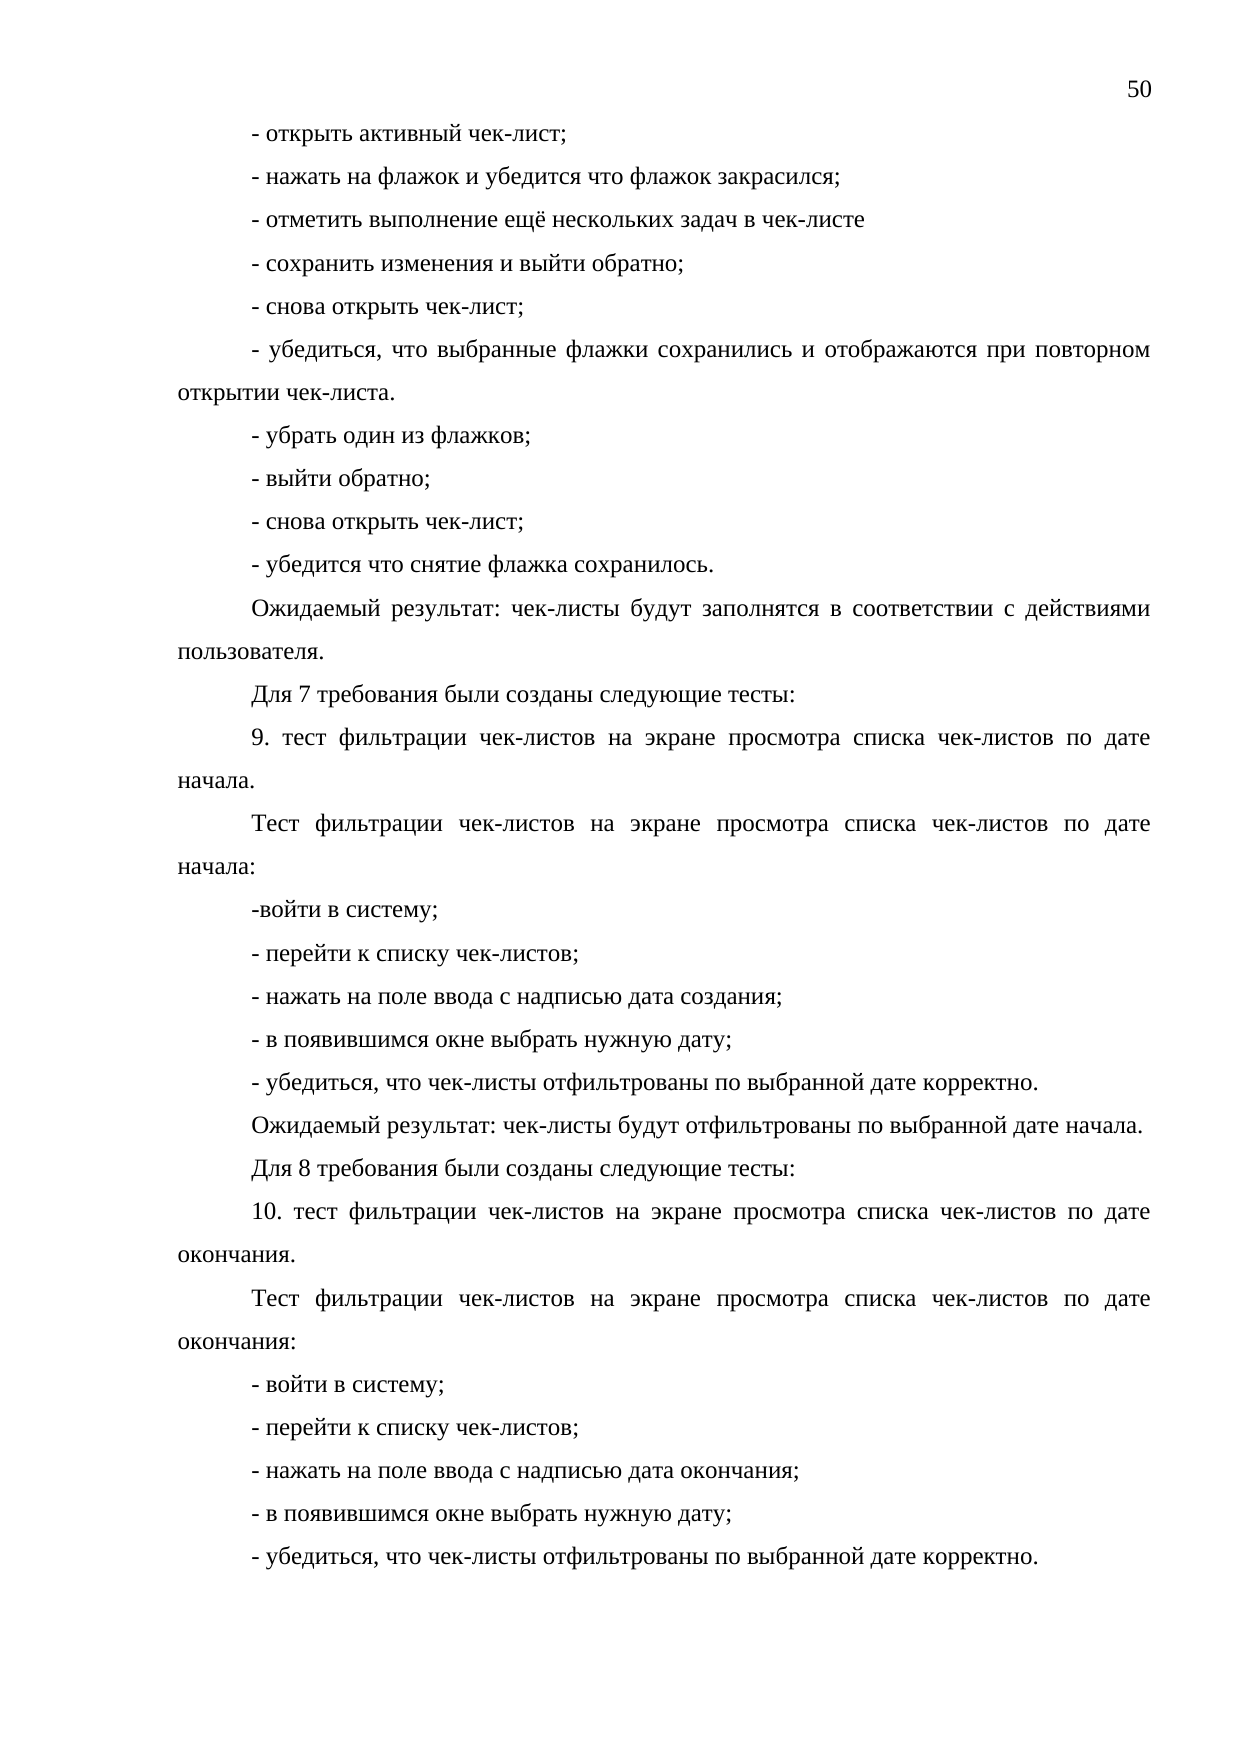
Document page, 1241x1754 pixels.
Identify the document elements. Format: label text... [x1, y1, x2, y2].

text Для 7 требования были созданы следующие тесты: [177, 679, 1152, 708]
text - нажать на флажок и убедится что флажок закрасился; [177, 161, 1152, 190]
text - в появившимся окне выбрать нужную дату; [177, 1498, 1152, 1527]
text - перейти к списку чек-листов; [177, 938, 1152, 966]
text Ожидаемый результат: чек-листы будут заполнятся в соответствии с действиями пользователя. [177, 593, 1152, 664]
text - убедится что снятие флажка сохранилось. [177, 549, 1152, 578]
text - сохранить изменения и выйти обратно; [177, 248, 1152, 276]
text Ожидаемый результат: чек-листы будут отфильтрованы по выбранной дате начала. [177, 1110, 1152, 1139]
text Тест фильтрации чек-листов на экране просмотра списка чек-листов по дате начала: [177, 808, 1152, 880]
text - выйти обратно; [177, 463, 1152, 492]
text - перейти к списку чек-листов; [177, 1412, 1152, 1441]
text - снова открыть чек-лист; [177, 506, 1152, 535]
text Для 8 требования были созданы следующие тесты: [177, 1153, 1152, 1182]
text - нажать на поле ввода с надписью дата создания; [177, 981, 1152, 1009]
text - открыть активный чек-лист; [177, 118, 1152, 147]
text - убедиться, что чек-листы отфильтрованы по выбранной дате корректно. [177, 1541, 1152, 1570]
text - нажать на поле ввода с надписью дата окончания; [177, 1455, 1152, 1484]
text - снова открыть чек-лист; [177, 291, 1152, 319]
text - в появившимся окне выбрать нужную дату; [177, 1024, 1152, 1053]
text - убедиться, что чек-листы отфильтрованы по выбранной дате корректно. [177, 1067, 1152, 1096]
text - отметить выполнение ещё нескольких задач в чек-листе [177, 204, 1152, 233]
text - убедиться, что выбранные флажки сохранились и отображаются при повторном открытии чек-листа. [177, 334, 1152, 406]
text 10. тест фильтрации чек-листов на экране просмотра списка чек-листов по дате окончания. [177, 1196, 1152, 1268]
text 9. тест фильтрации чек-листов на экране просмотра списка чек-листов по дате начала. [177, 722, 1152, 794]
text Тест фильтрации чек-листов на экране просмотра списка чек-листов по дате окончания: [177, 1283, 1152, 1354]
text - убрать один из флажков; [177, 420, 1152, 449]
text - войти в систему; [177, 1369, 1152, 1398]
text -войти в систему; [177, 894, 1152, 923]
